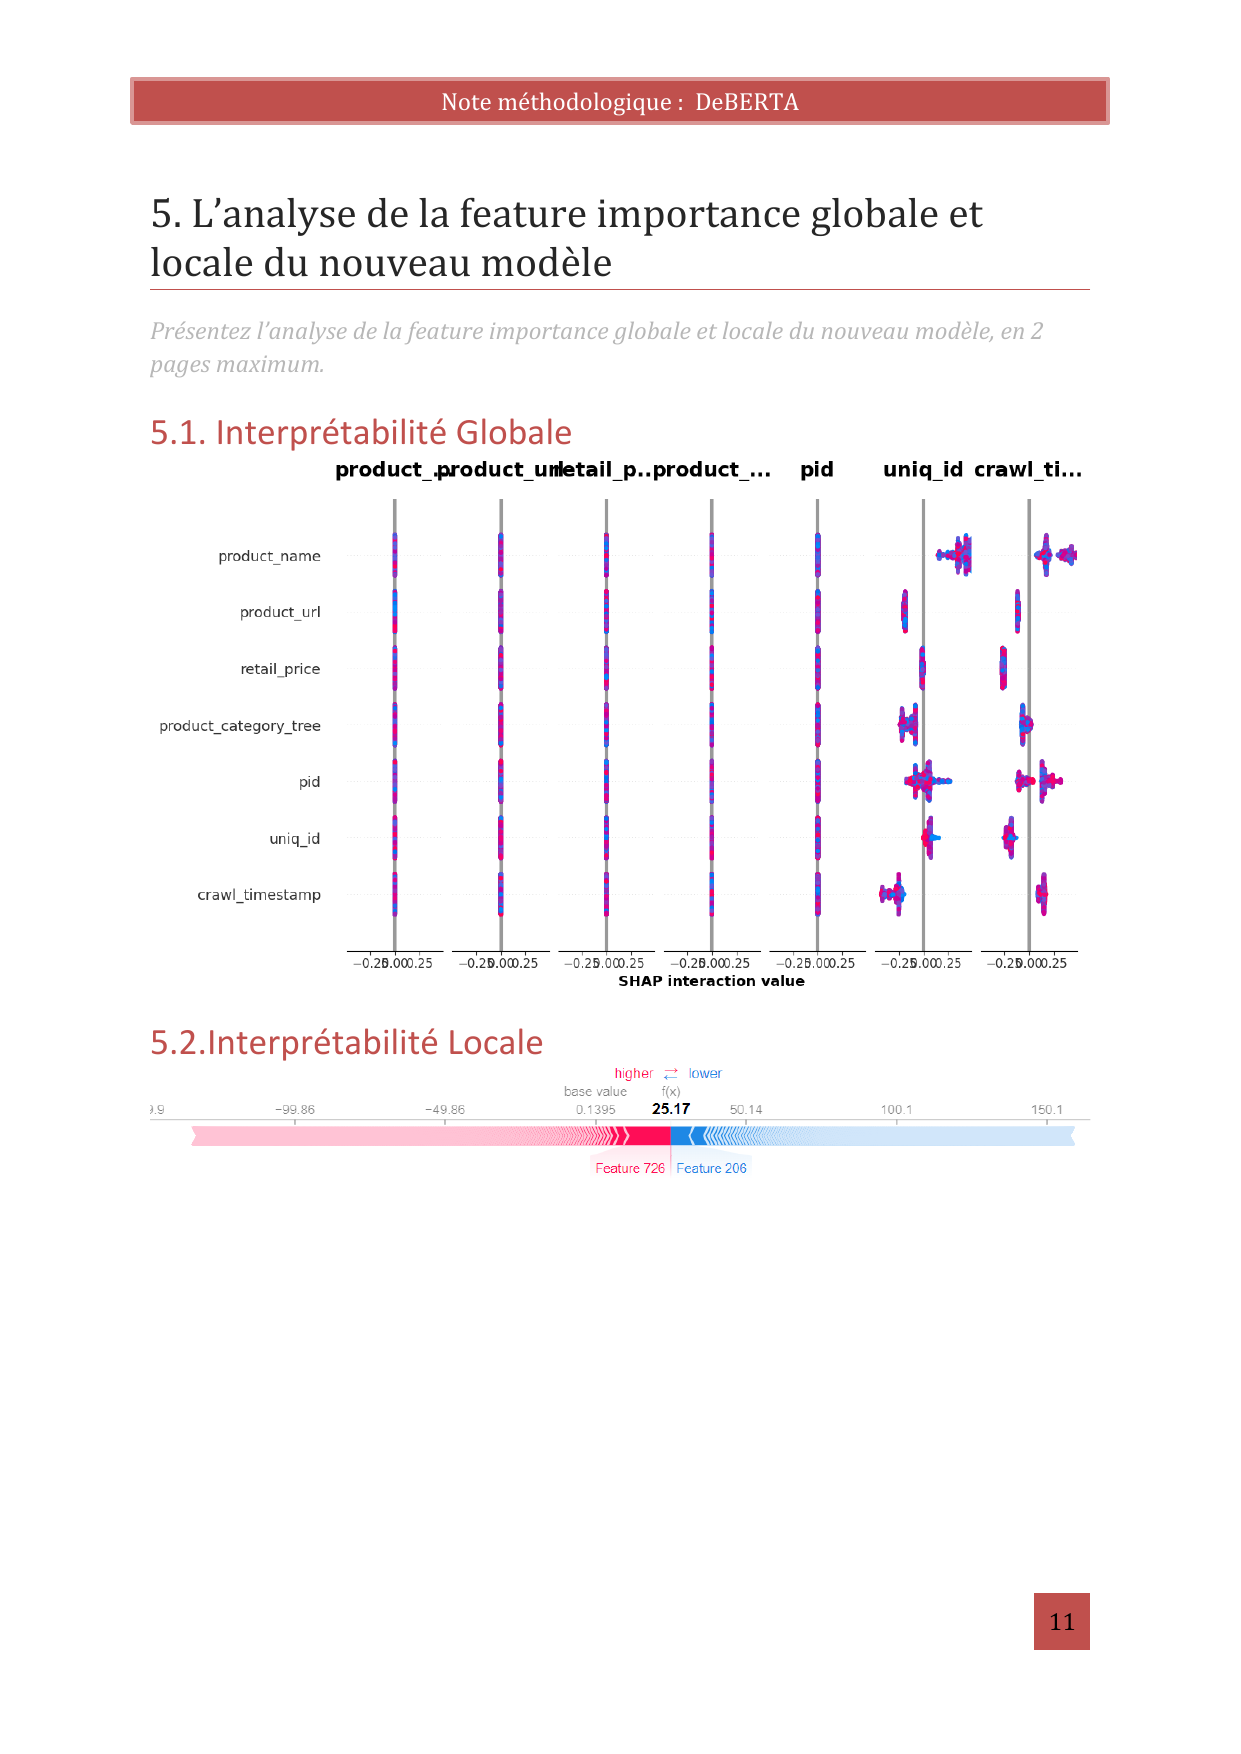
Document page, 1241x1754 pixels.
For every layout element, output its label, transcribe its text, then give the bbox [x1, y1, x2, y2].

text Présentez l’analyse de la feature importance globale et locale du nouveau modèle, en 2 pages maximum. [150, 315, 1090, 378]
subtitle 5.1. Interprétabilité Globale [150, 408, 1090, 453]
picture [150, 453, 1091, 997]
picture [150, 1063, 1091, 1183]
subtitle 5. L’analyse de la feature importance globale et locale du nouveau modèle [150, 187, 1090, 289]
subtitle 5.2.Interprétabilité Locale [150, 1018, 1090, 1063]
